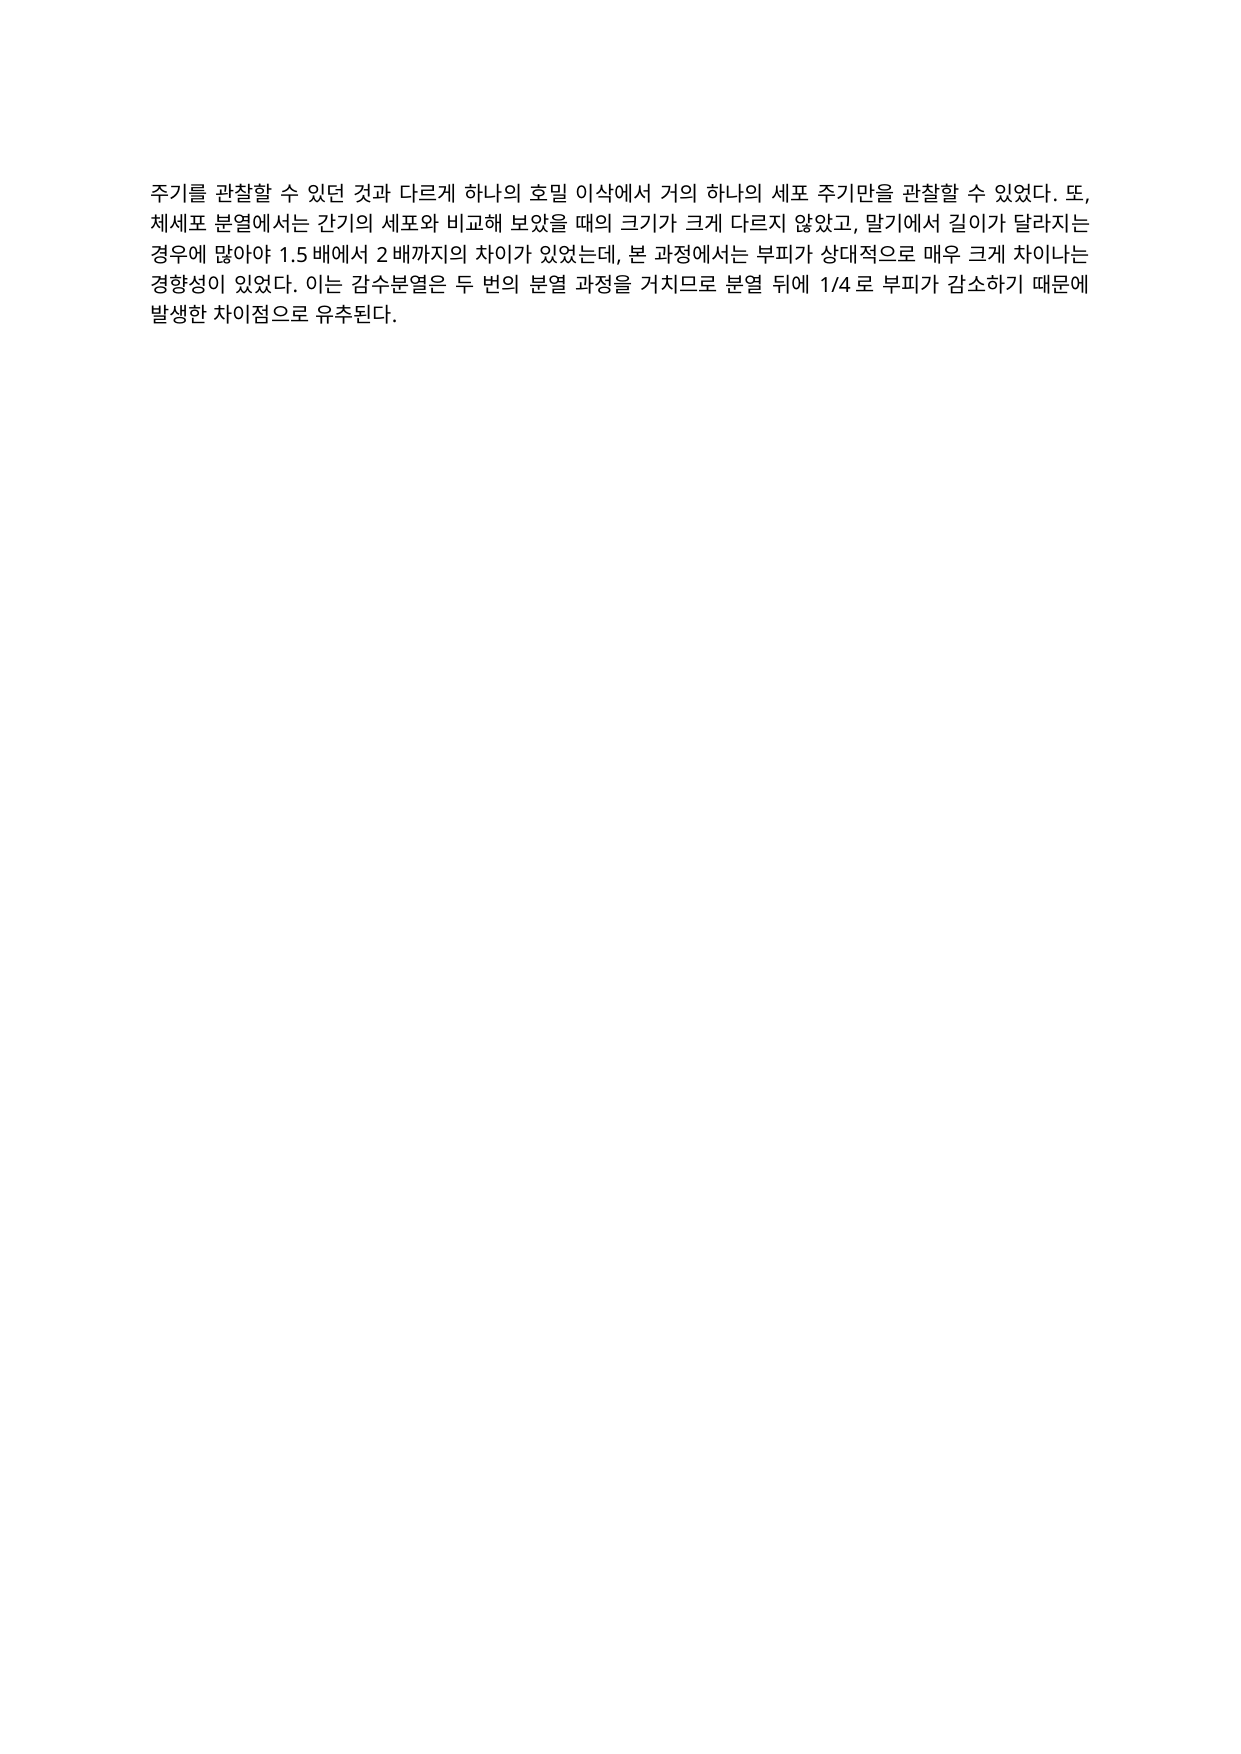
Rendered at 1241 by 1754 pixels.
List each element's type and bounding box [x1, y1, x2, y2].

text [150, 177, 1090, 329]
